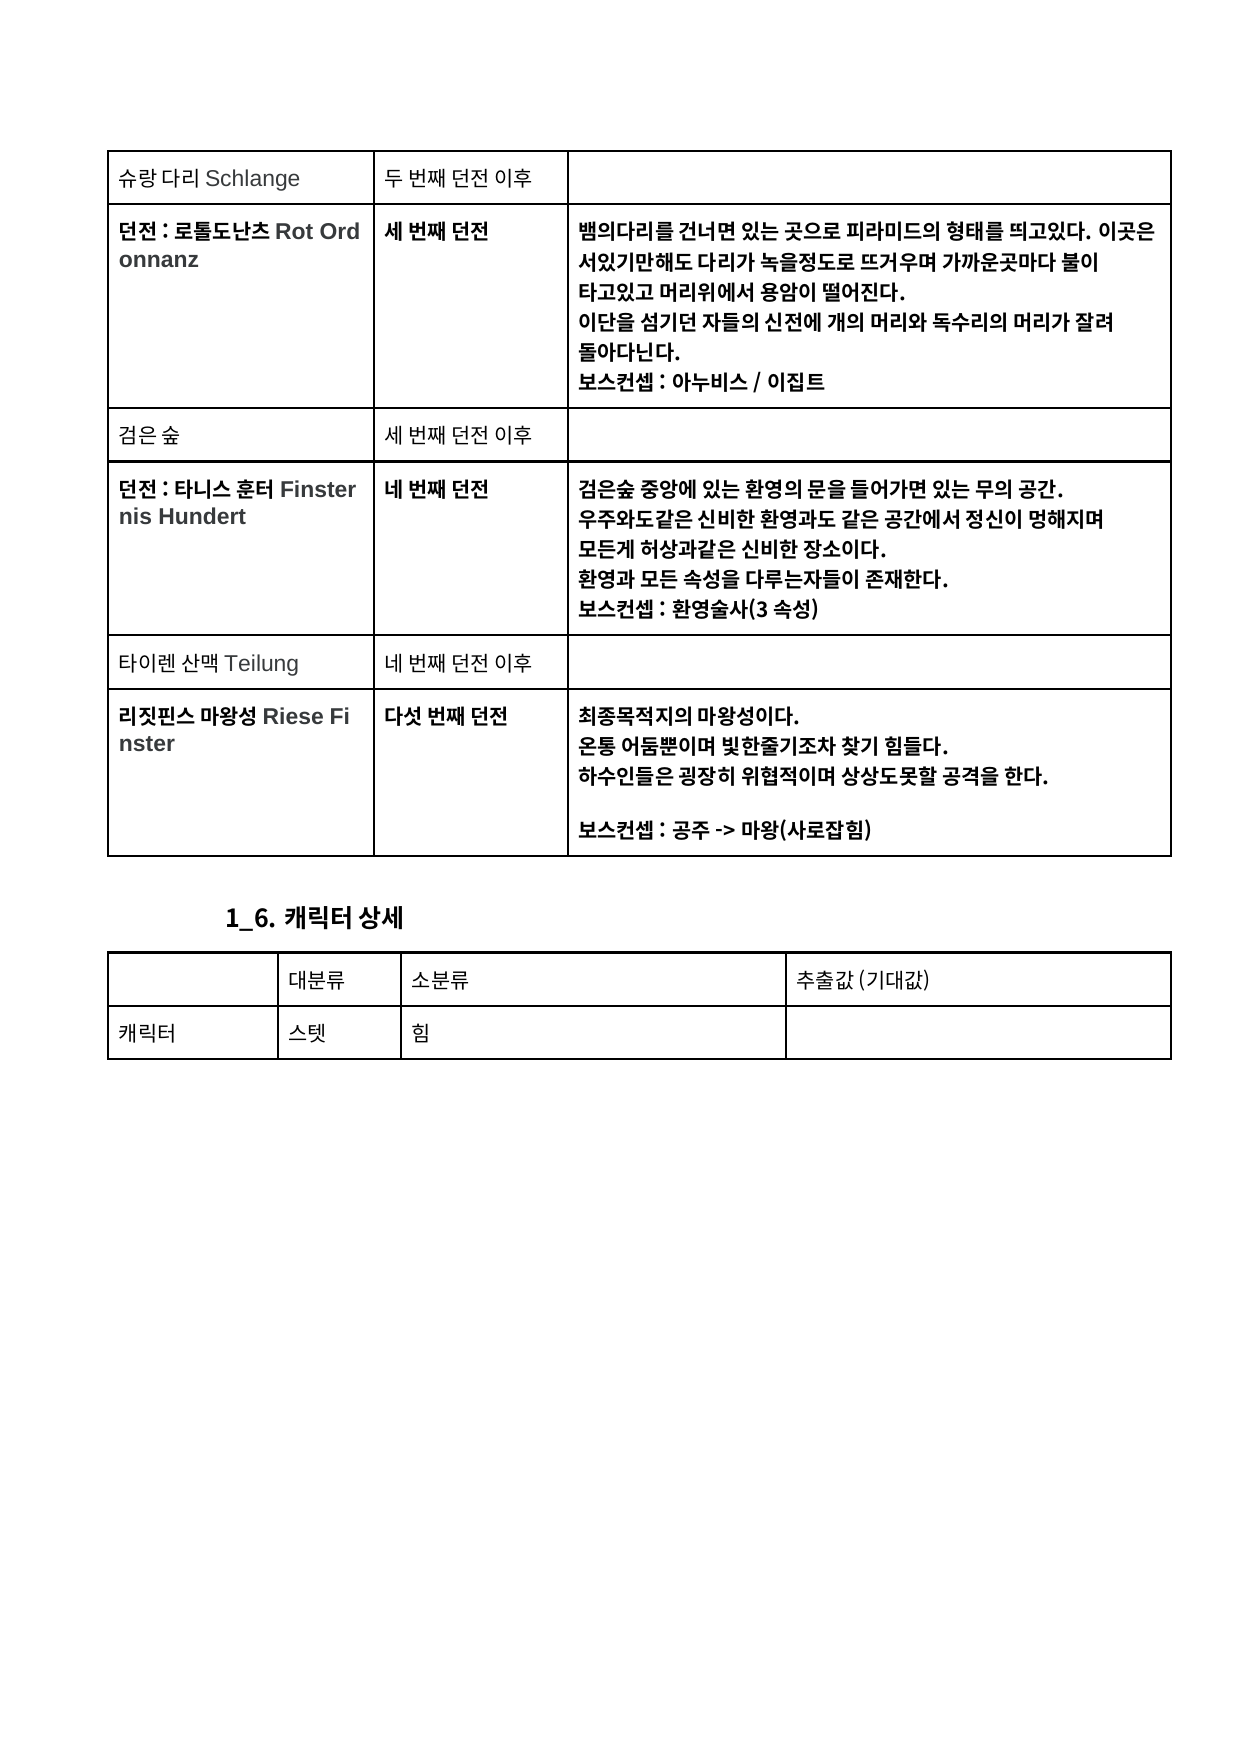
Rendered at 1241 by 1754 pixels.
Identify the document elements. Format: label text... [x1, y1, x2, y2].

table_cell [375, 690, 567, 855]
table_cell [569, 463, 1170, 634]
table_cell [375, 205, 567, 407]
table_cell [787, 1007, 1170, 1058]
table_cell Teilung [109, 636, 373, 687]
table_cell [569, 690, 1170, 855]
table_header [279, 954, 400, 1004]
table_cell [569, 205, 1170, 407]
table_cell Schlange [109, 152, 373, 203]
table_cell [569, 636, 1170, 687]
table_header [109, 954, 277, 1004]
table_header [402, 954, 785, 1004]
table_cell [402, 1007, 785, 1058]
table_cell [109, 409, 373, 460]
table_cell [109, 1007, 277, 1058]
table_cell Finsternis Hundert [109, 463, 373, 634]
table_header [787, 954, 1170, 1004]
table_cell [375, 636, 567, 687]
table_cell [569, 152, 1170, 203]
table_cell [375, 463, 567, 634]
table_cell [375, 152, 567, 203]
table_cell Riese Finster [109, 690, 373, 855]
table_cell [375, 409, 567, 460]
table_cell [569, 409, 1170, 460]
table_cell Rot Ordonnanz [109, 205, 373, 407]
table_cell [279, 1007, 400, 1058]
